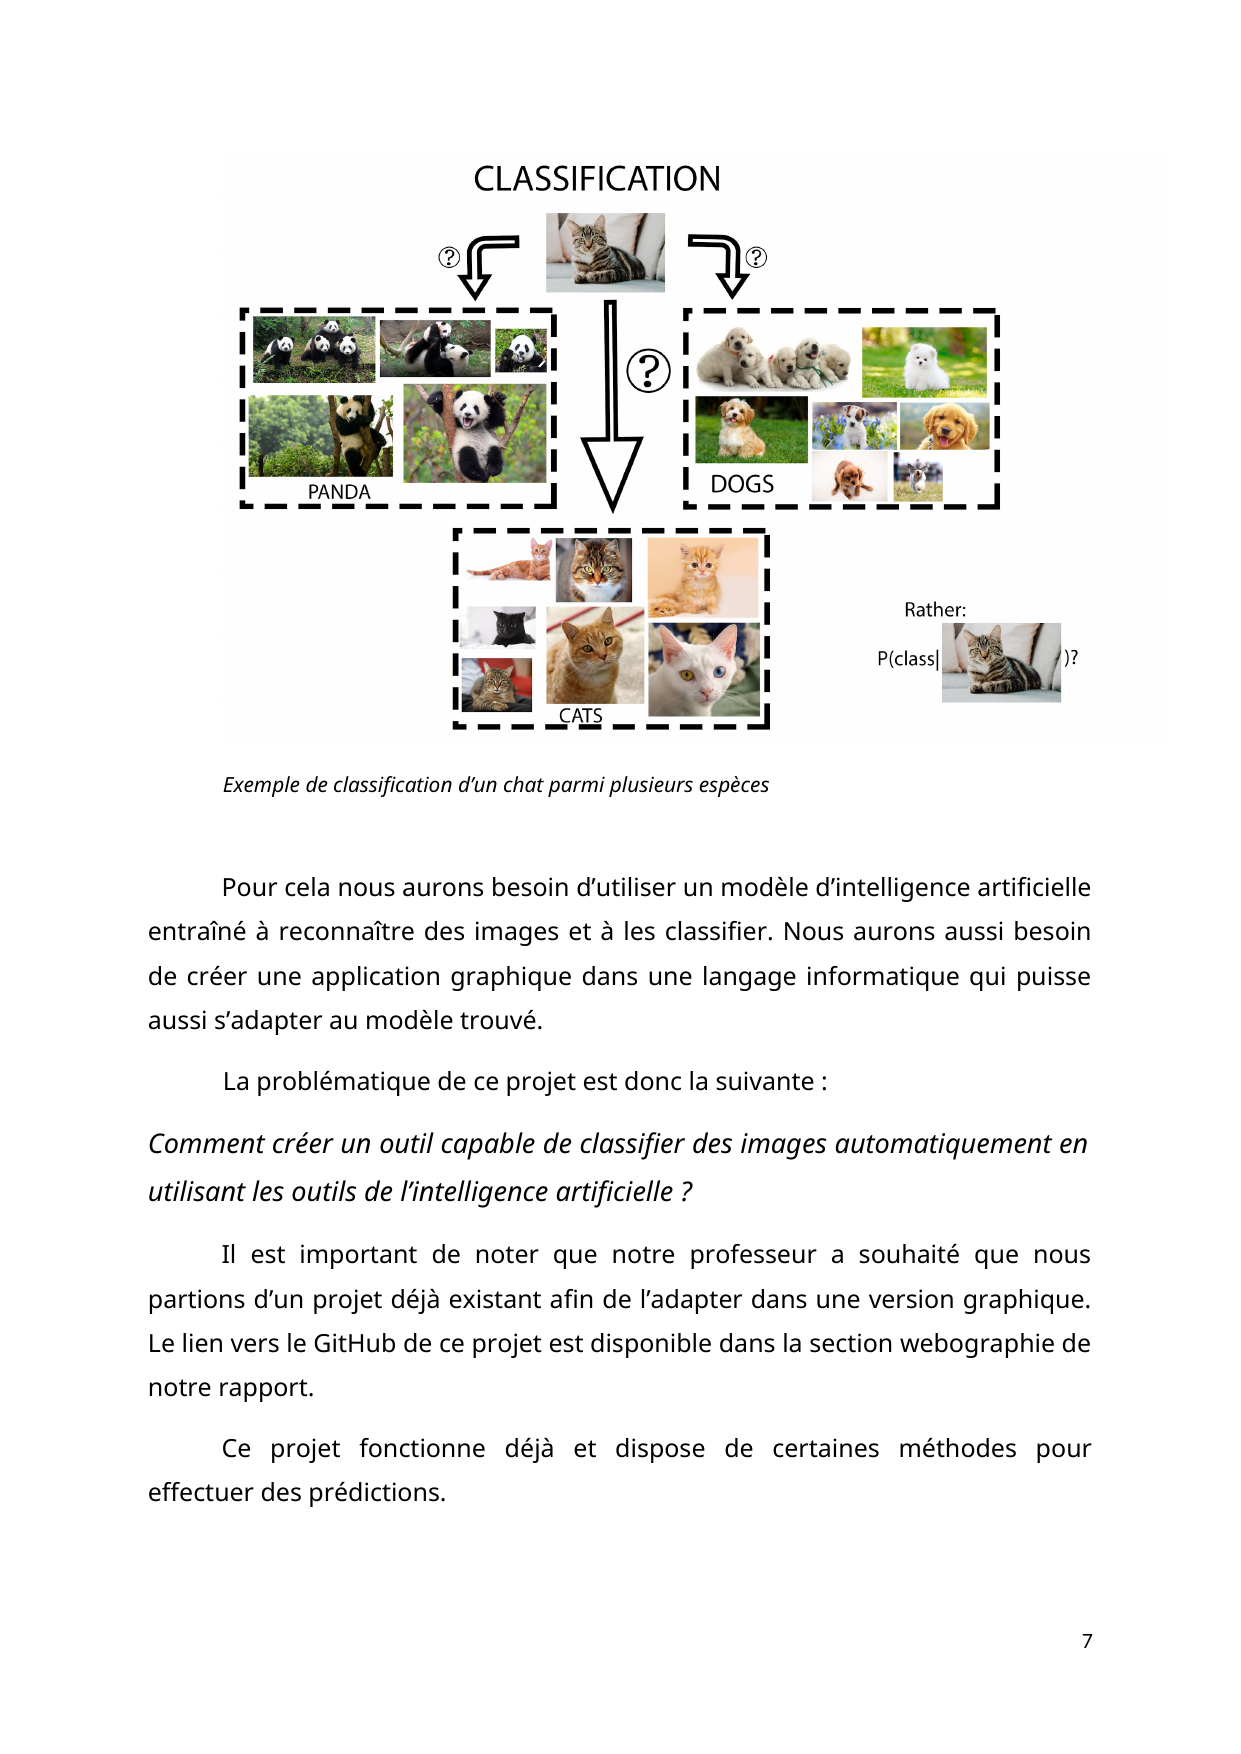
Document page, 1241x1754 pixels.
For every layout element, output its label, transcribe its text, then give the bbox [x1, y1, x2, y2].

text Ce projet fonctionne déjà et dispose de certaines méthodes pour effectuer des prédictions. [148, 1431, 1093, 1509]
picture [221, 153, 1167, 746]
text Pour cela nous aurons besoin d’utiliser un modèle d’intelligence artificielle entraîné à reconnaître des images et à les classifier. Nous aurons aussi besoin de créer une application graphique dans une langage informatique qui puisse aussi s’adapter au modèle trouvé. [148, 870, 1093, 1037]
text Comment créer un outil capable de classifier des images automatiquement en utilisant les outils de l’intelligence artificielle ? [148, 1124, 1093, 1209]
text Il est important de noter que notre professeur a souhaité que nous partions d’un projet déjà existant afin de l’adapter dans une version graphique. Le lien vers le GitHub de ce projet est disponible dans la section webographie de notre rapport. [148, 1237, 1093, 1404]
text La problématique de ce projet est donc la suivante : [148, 1063, 1093, 1098]
text Exemple de classification d’un chat parmi plusieurs espèces [148, 770, 1093, 798]
